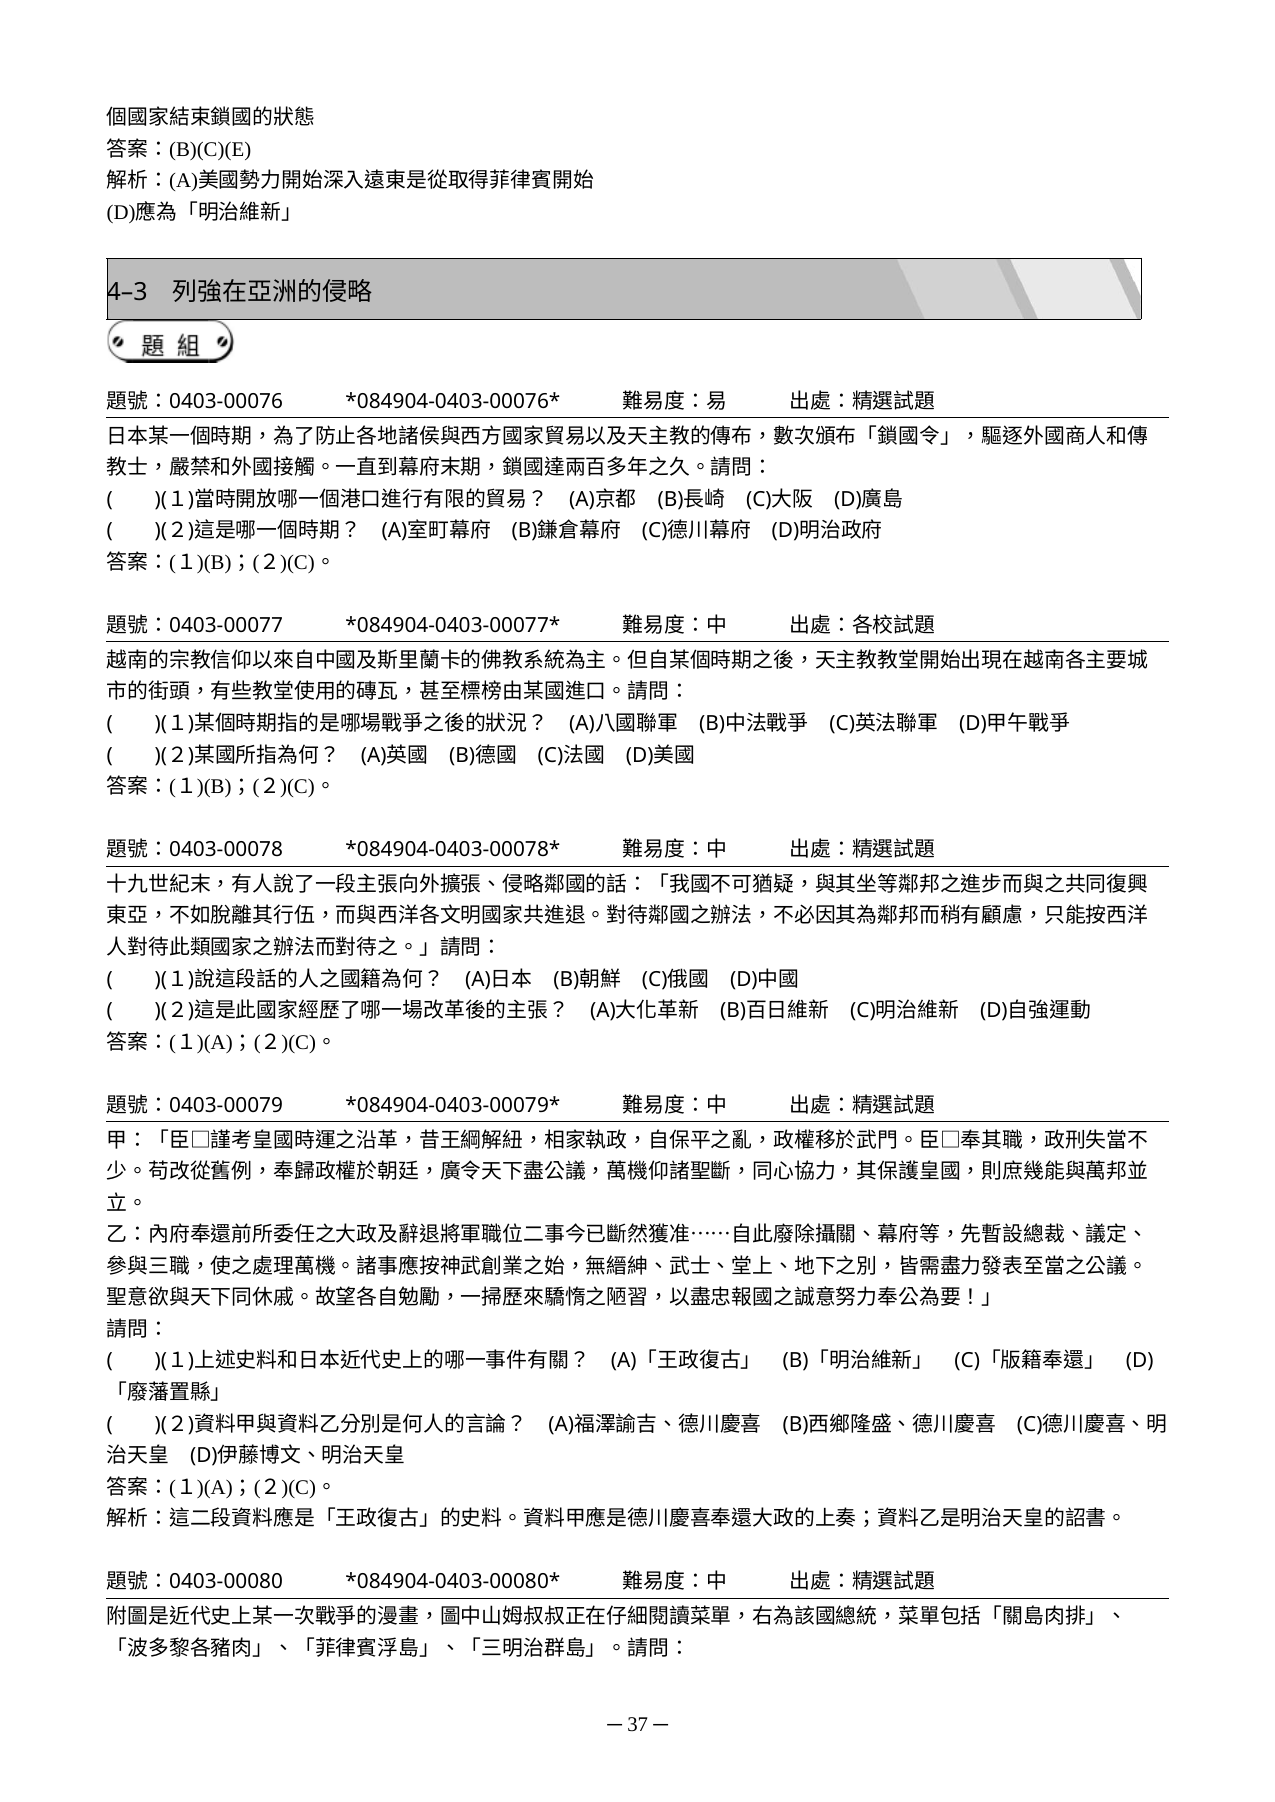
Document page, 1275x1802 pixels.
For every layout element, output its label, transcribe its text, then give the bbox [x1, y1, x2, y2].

text 題號：0403-00077 *084904-0403-00077* 難易度：中 出處：各校試題 [106, 608, 1169, 641]
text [106, 100, 1169, 131]
text 答案：(１)(A)；(２)(C)。 [106, 1469, 1169, 1501]
text 甲：「臣□謹考皇國時運之沿革，昔王綱解紐，相家執政，自保平之亂，政權移於武門。臣□奉其職，政刑失當不少。苟改從舊例，奉歸政權於朝廷，廣令天下盡公議，萬機仰諸聖斷，同心協力，其保護皇國，則庶幾能與萬邦並立。 乙：內府奉還前所委任之大政及辭退將軍職位二事今已斷然獲准……自此廢除攝關、幕府等，先暫設總裁、議定、參與三職，使之處理萬機。諸事應按神武創業之始，無縉紳、武士、堂上、地下之別，皆需盡力發表至當之公議。聖意欲與天下同休戚。故望各自勉勵，一掃歷來驕惰之陋習，以盡忠報國之誠意努力奉公為要！」 請問： ( )(１)上述史料和日本近代史上的哪一事件有關？ (A)「王政復古」 (B)「明治維新」 (C)「版籍奉還」 (D)「廢藩置縣」 ( )(２)資料甲與資料乙分別是何人的言論？ (A)福澤諭吉、德川慶喜 (B)西鄉隆盛、德川慶喜 (C)德川慶喜、明治天皇 (D)伊藤博文、明治天皇 [106, 1122, 1169, 1469]
text 題號：0403-00079 *084904-0403-00079* 難易度：中 出處：精選試題 [106, 1087, 1169, 1121]
text 答案：(１)(B)；(２)(C)。 [106, 769, 1169, 800]
text 題號：0403-00076 *084904-0403-00076* 難易度：易 出處：精選試題 [106, 384, 1169, 417]
text 日本某一個時期，為了防止各地諸侯與西方國家貿易以及天主教的傳布，數次頒布「鎖國令」，驅逐外國商人和傳教士，嚴禁和外國接觸。一直到幕府末期，鎖國達兩百多年之久。請問： ( )(１)當時開放哪一個港口進行有限的貿易？ (A)京都 (B)長崎 (C)大阪 (D)廣島 ( )(２)這是哪一個時期？ (A)室町幕府 (B)鎌倉幕府 (C)德川幕府 (D)明治政府 [106, 418, 1169, 545]
text 十九世紀末，有人說了一段主張向外擴張、侵略鄰國的話：「我國不可猶疑，與其坐等鄰邦之進步而與之共同復興東亞，不如脫離其行伍，而與西洋各文明國家共進退。對待鄰國之辦法，不必因其為鄰邦而稍有顧慮，只能按西洋人對待此類國家之辦法而對待之。」請問： ( )(１)說這段話的人之國籍為何？ (A)日本 (B)朝鮮 (C)俄國 (D)中國 ( )(２)這是此國家經歷了哪一場改革後的主張？ (A)大化革新 (B)百日維新 (C)明治維新 (D)自強運動 [106, 867, 1169, 1024]
text 解析：(A)美國勢力開始深入遠東是從取得菲律賓開始 (D)應為「明治維新」 [106, 163, 1169, 226]
text 題號：0403-00078 *084904-0403-00078* 難易度：中 出處：精選試題 [106, 832, 1169, 866]
text 答案：(１)(A)；(２)(C)。 [106, 1024, 1169, 1056]
text 4–3 列強在亞洲的侵略 [106, 257, 1169, 321]
text 答案：(１)(B)；(２)(C)。 [106, 545, 1169, 576]
text 越南的宗教信仰以來自中國及斯里蘭卡的佛教系統為主。但自某個時期之後，天主教教堂開始出現在越南各主要城市的街頭，有些教堂使用的磚瓦，甚至標榜由某國進口。請問： ( )(１)某個時期指的是哪場戰爭之後的狀況？ (A)八國聯軍 (B)中法戰爭 (C)英法聯軍 (D)甲午戰爭 ( )(２)某國所指為何？ (A)英國 (B)德國 (C)法國 (D)美國 [106, 642, 1169, 769]
text 答案：(B)(C)(E) [106, 131, 1169, 163]
text 題號：0403-00080 *084904-0403-00080* 難易度：中 出處：精選試題 [106, 1564, 1169, 1598]
text 解析：這二段資料應是「王政復古」的史料。資料甲應是德川慶喜奉還大政的上奏；資料乙是明治天皇的詔書。 [106, 1501, 1169, 1532]
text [106, 1599, 1169, 1662]
